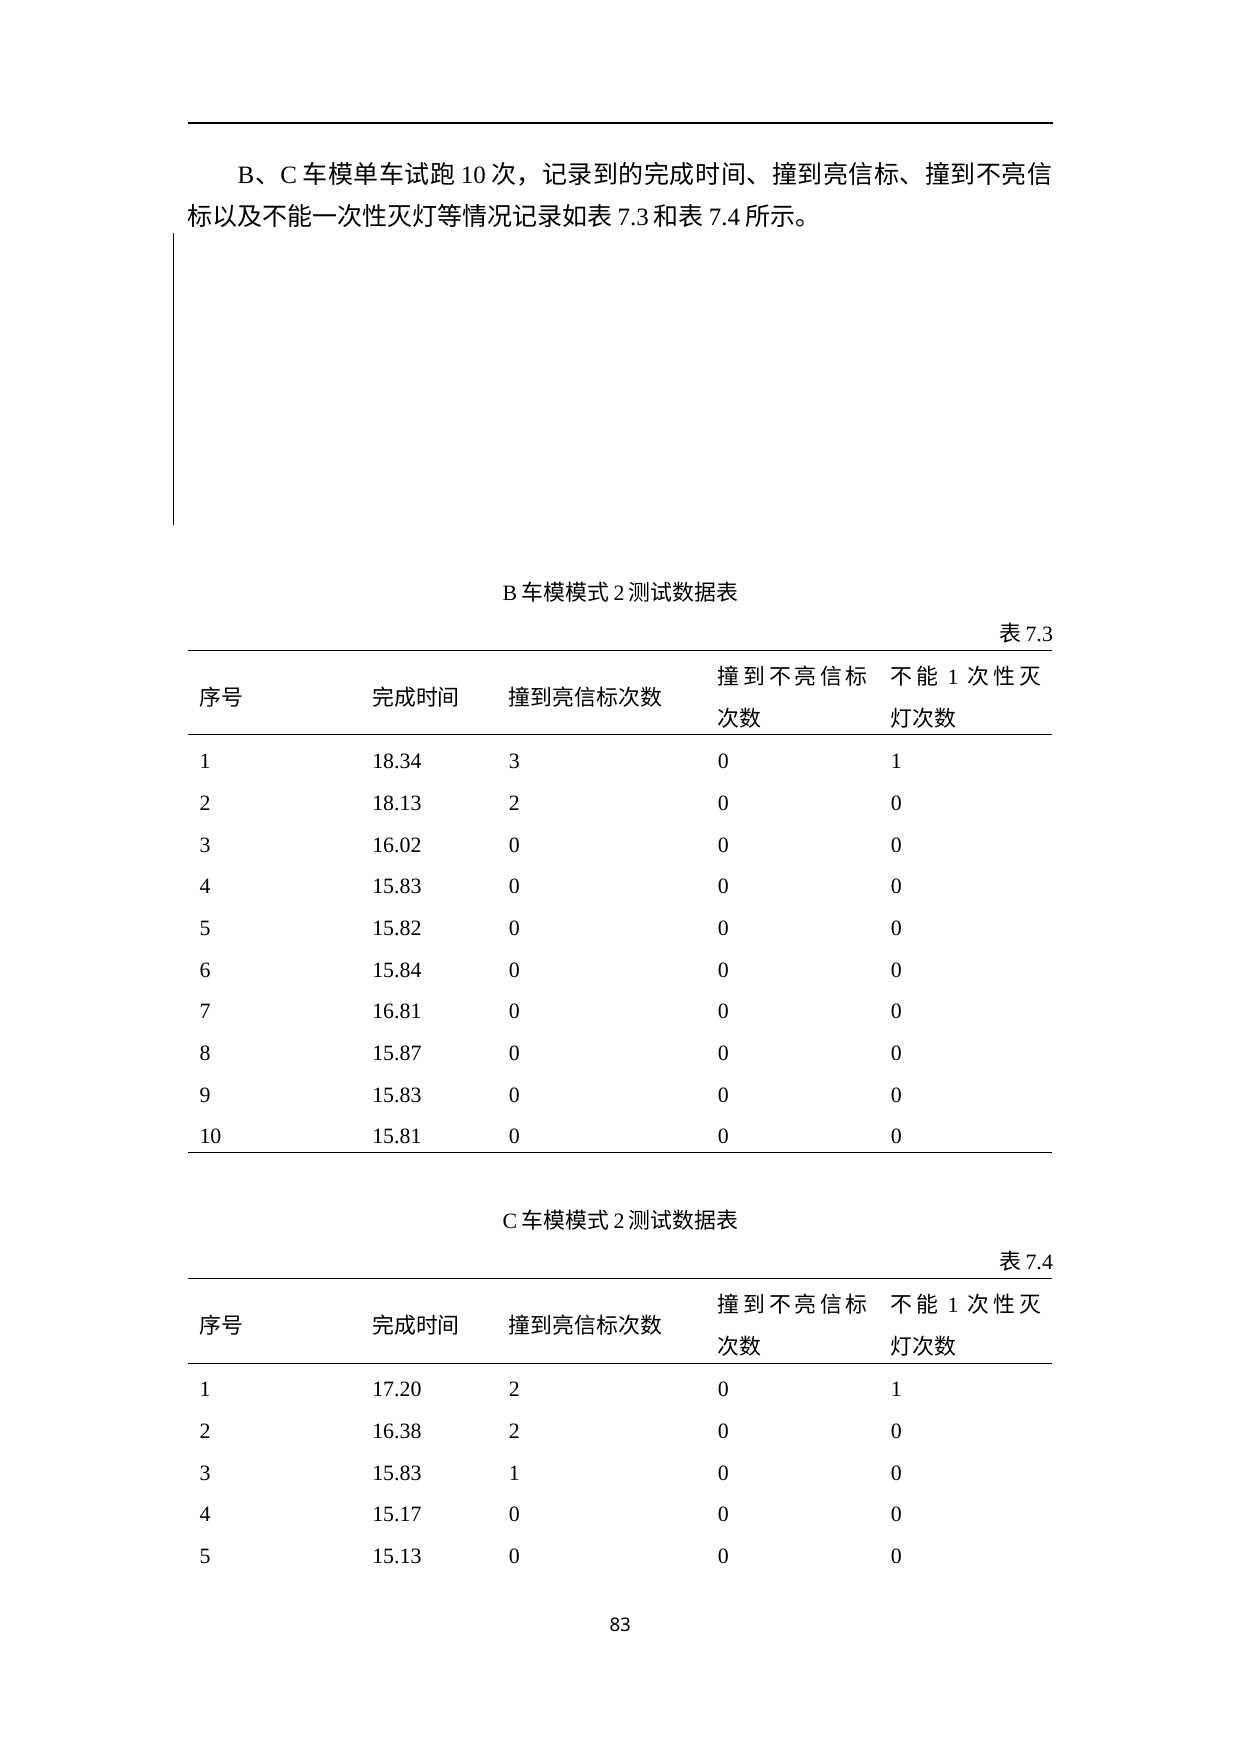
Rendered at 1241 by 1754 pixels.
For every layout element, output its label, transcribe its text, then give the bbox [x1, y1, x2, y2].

table_cell 0 [879, 1027, 1052, 1069]
table_cell 0 [706, 1069, 879, 1110]
table_header 序号 [188, 1279, 361, 1362]
table_cell 0 [706, 819, 879, 860]
table_cell 0 [879, 1489, 1052, 1530]
table_cell 17.20 [361, 1364, 497, 1405]
table_cell 0 [706, 1405, 879, 1447]
table_cell 15.83 [361, 860, 497, 902]
table_cell 0 [498, 1530, 706, 1572]
table_cell 0 [498, 819, 706, 860]
table_cell 1 [879, 1364, 1052, 1405]
table_header 完成时间 [361, 1279, 497, 1362]
table_cell 16.02 [361, 819, 497, 860]
table_header 撞到不亮信标次数 [706, 651, 879, 734]
table_cell 3 [188, 1447, 361, 1488]
table_header 撞到亮信标次数 [498, 651, 706, 734]
table_cell 0 [706, 944, 879, 985]
table_cell 0 [706, 1489, 879, 1530]
table_header 完成时间 [361, 651, 497, 734]
table_cell 6 [188, 944, 361, 985]
table_cell 0 [706, 1447, 879, 1488]
table_cell 0 [879, 1405, 1052, 1447]
table_cell 0 [879, 1447, 1052, 1488]
table_cell 2 [498, 777, 706, 819]
table_cell 0 [706, 902, 879, 944]
table_cell 8 [188, 1027, 361, 1069]
table_cell 0 [498, 985, 706, 1027]
table_cell 0 [879, 902, 1052, 944]
table_cell 16.81 [361, 985, 497, 1027]
table_cell 0 [706, 777, 879, 819]
table_cell 0 [498, 1489, 706, 1530]
table_cell 0 [498, 944, 706, 985]
table_cell 15.83 [361, 1069, 497, 1110]
table_cell 2 [498, 1364, 706, 1405]
table_cell 1 [188, 735, 361, 777]
table_cell 7 [188, 985, 361, 1027]
table_cell 0 [879, 777, 1052, 819]
table_cell 0 [706, 1027, 879, 1069]
table_cell 18.13 [361, 777, 497, 819]
table_header 撞到不亮信标次数 [706, 1279, 879, 1362]
table_cell 10 [188, 1110, 361, 1152]
text B、C车模单车试跑10次，记录到的完成时间、撞到亮信标、撞到不亮信标以及不能一次性灭灯等情况记录如表7.3和表7.4所示。 [187, 150, 1053, 233]
table_cell 4 [188, 1489, 361, 1530]
table_cell 15.84 [361, 944, 497, 985]
table_cell 15.13 [361, 1530, 497, 1572]
table_cell 5 [188, 902, 361, 944]
table_cell 0 [879, 860, 1052, 902]
table_cell 0 [498, 902, 706, 944]
table_header 不能1次性灭灯次数 [879, 1279, 1052, 1362]
table_cell 0 [498, 1027, 706, 1069]
table_cell 0 [706, 1530, 879, 1572]
text B车模模式2测试数据表 [187, 567, 1053, 608]
table_cell 9 [188, 1069, 361, 1110]
table_header 撞到亮信标次数 [498, 1279, 706, 1362]
table_cell 0 [879, 1069, 1052, 1110]
table_cell 18.34 [361, 735, 497, 777]
table_cell 5 [188, 1530, 361, 1572]
text 表7.4 [187, 1236, 1053, 1278]
table_cell 0 [879, 985, 1052, 1027]
table_cell 3 [498, 735, 706, 777]
table_cell 0 [706, 1364, 879, 1405]
table_cell 1 [498, 1447, 706, 1488]
table_cell 2 [188, 1405, 361, 1447]
table_cell 1 [188, 1364, 361, 1405]
table_cell 0 [498, 860, 706, 902]
table_cell 2 [498, 1405, 706, 1447]
table_cell 15.81 [361, 1110, 497, 1152]
table_cell 0 [879, 944, 1052, 985]
table_cell 1 [879, 735, 1052, 777]
table_header 不能1次性灭灯次数 [879, 651, 1052, 734]
table_cell 15.83 [361, 1447, 497, 1488]
table_cell 16.38 [361, 1405, 497, 1447]
table_cell 0 [706, 985, 879, 1027]
table_header 序号 [188, 651, 361, 734]
table_cell 0 [879, 819, 1052, 860]
text C车模模式2测试数据表 [187, 1195, 1053, 1236]
table_cell 4 [188, 860, 361, 902]
text 表7.3 [187, 608, 1053, 650]
table_cell 0 [706, 735, 879, 777]
table_cell 15.87 [361, 1027, 497, 1069]
table_cell 2 [188, 777, 361, 819]
table_cell 0 [498, 1069, 706, 1110]
table_cell 15.17 [361, 1489, 497, 1530]
table_cell 0 [879, 1110, 1052, 1152]
table_cell 0 [706, 860, 879, 902]
table_cell 3 [188, 819, 361, 860]
table_cell 15.82 [361, 902, 497, 944]
table_cell 0 [706, 1110, 879, 1152]
table_cell 0 [498, 1110, 706, 1152]
table_cell 0 [879, 1530, 1052, 1572]
